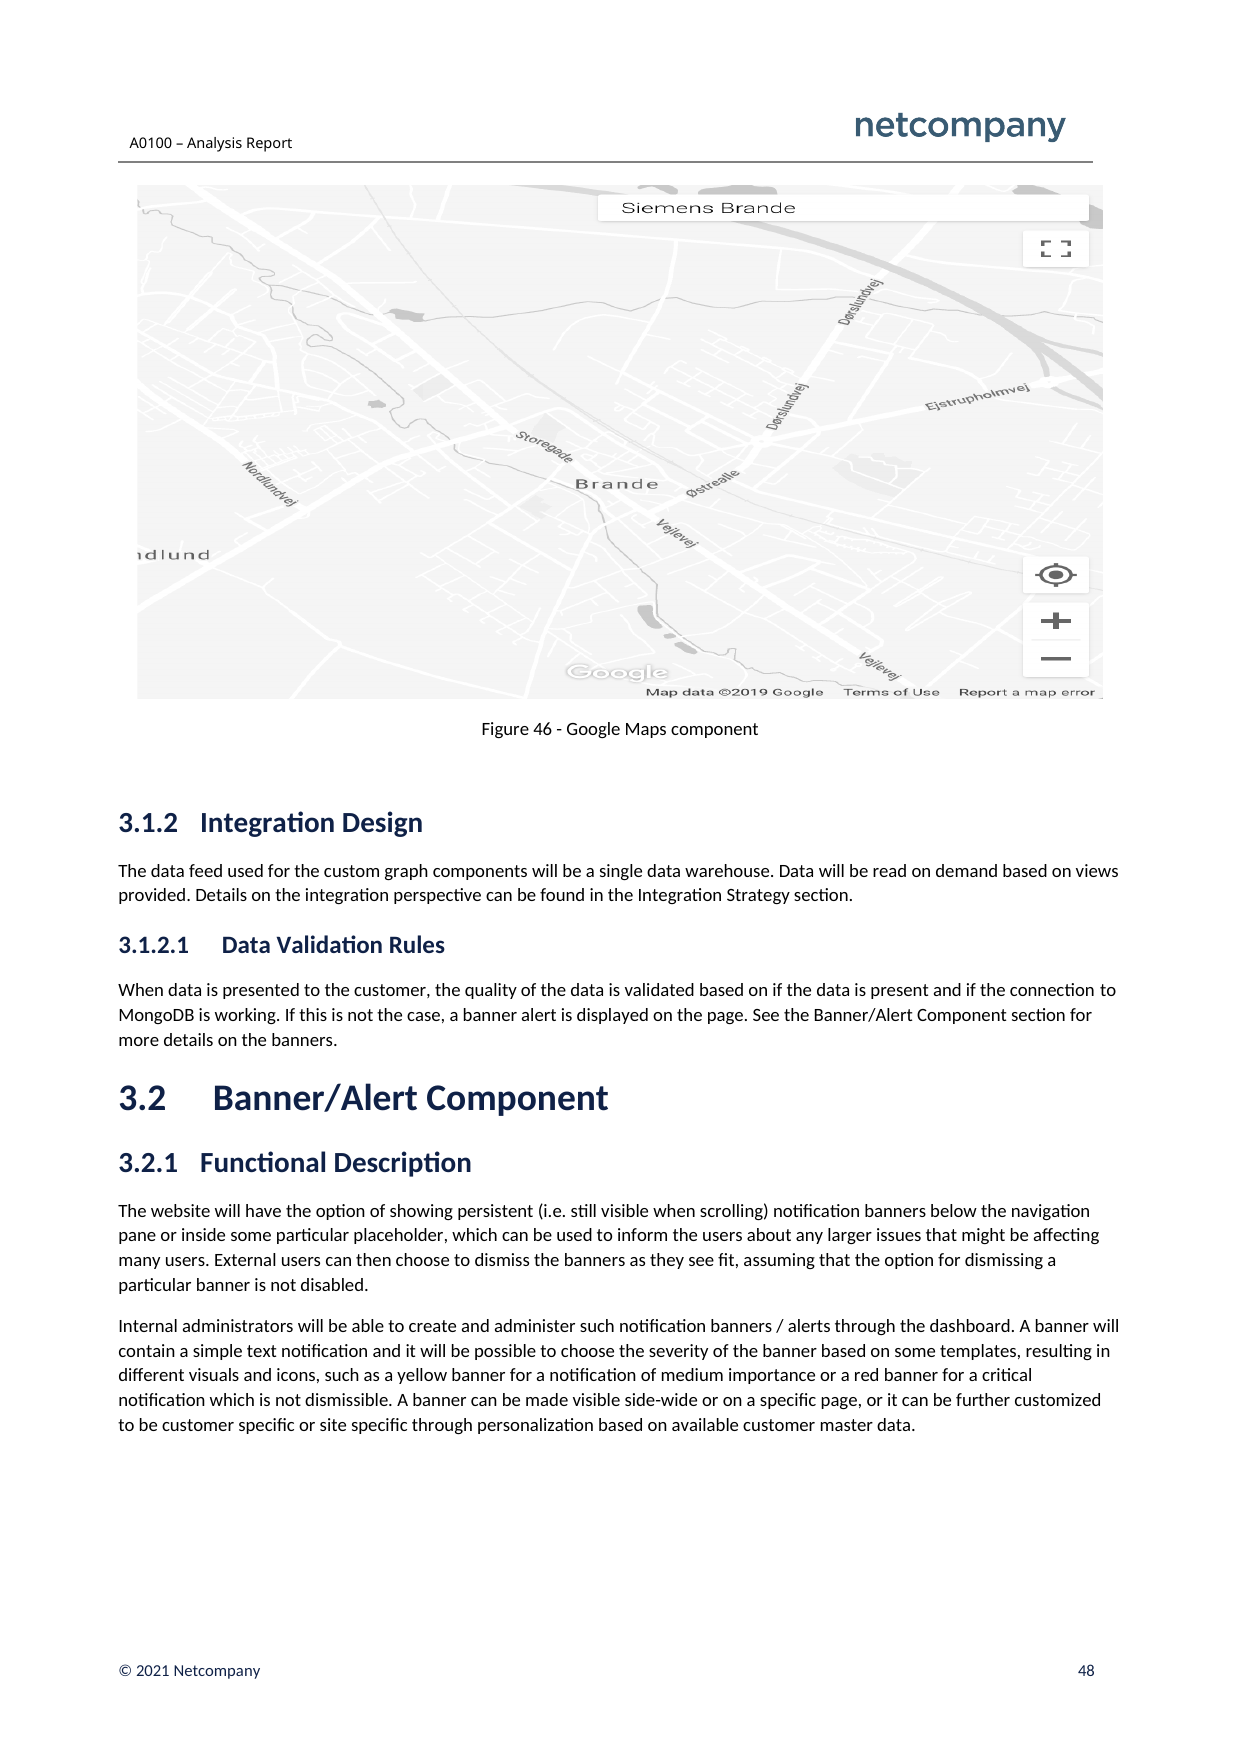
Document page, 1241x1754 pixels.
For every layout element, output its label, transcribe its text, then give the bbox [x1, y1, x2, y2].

subtitle Data Validation Rules [118, 929, 1122, 959]
text The website will have the option of showing persistent (i.e. still visible when scrolling) notification banners below the navigation pane or inside some particular placeholder, which can be used to inform the users about any larger issues that might be affecting many users. External users can then choose to dismiss the banners as they see fit, assuming that the option for dismissing a particular banner is not disabled. [118, 1199, 1122, 1296]
picture [137, 185, 1103, 699]
subtitle Functional Description [118, 1144, 1122, 1179]
text Internal administrators will be able to create and administer such notification banners / alerts through the dashboard. A banner will contain a simple text notification and it will be possible to choose the severity of the banner based on some templates, resulting in different visuals and icons, such as a yellow banner for a notification of medium importance or a red banner for a critical notification which is not dismissible. A banner can be made visible side-wide or on a specific page, or it can be further customized to be customer specific or site specific through personalization based on available customer master data. [118, 1314, 1122, 1436]
text When data is presented to the customer, the quality of the data is validated based on if the data is present and if the connection to MongoDB is working. If this is not the case, a banner alert is displayed on the page. See the Banner/Alert Component section for more details on the banners. [118, 978, 1122, 1051]
picture [838, 102, 1083, 150]
text The data feed used for the custom graph components will be a single data warehouse. Data will be read on demand based on views provided. Details on the integration perspective can be found in the Integration Strategy section. [118, 859, 1122, 906]
text Figure 46 - Google Maps component [118, 717, 1122, 740]
subtitle Banner/Alert Component [118, 1073, 1122, 1119]
subtitle Integration Design [118, 804, 1122, 839]
